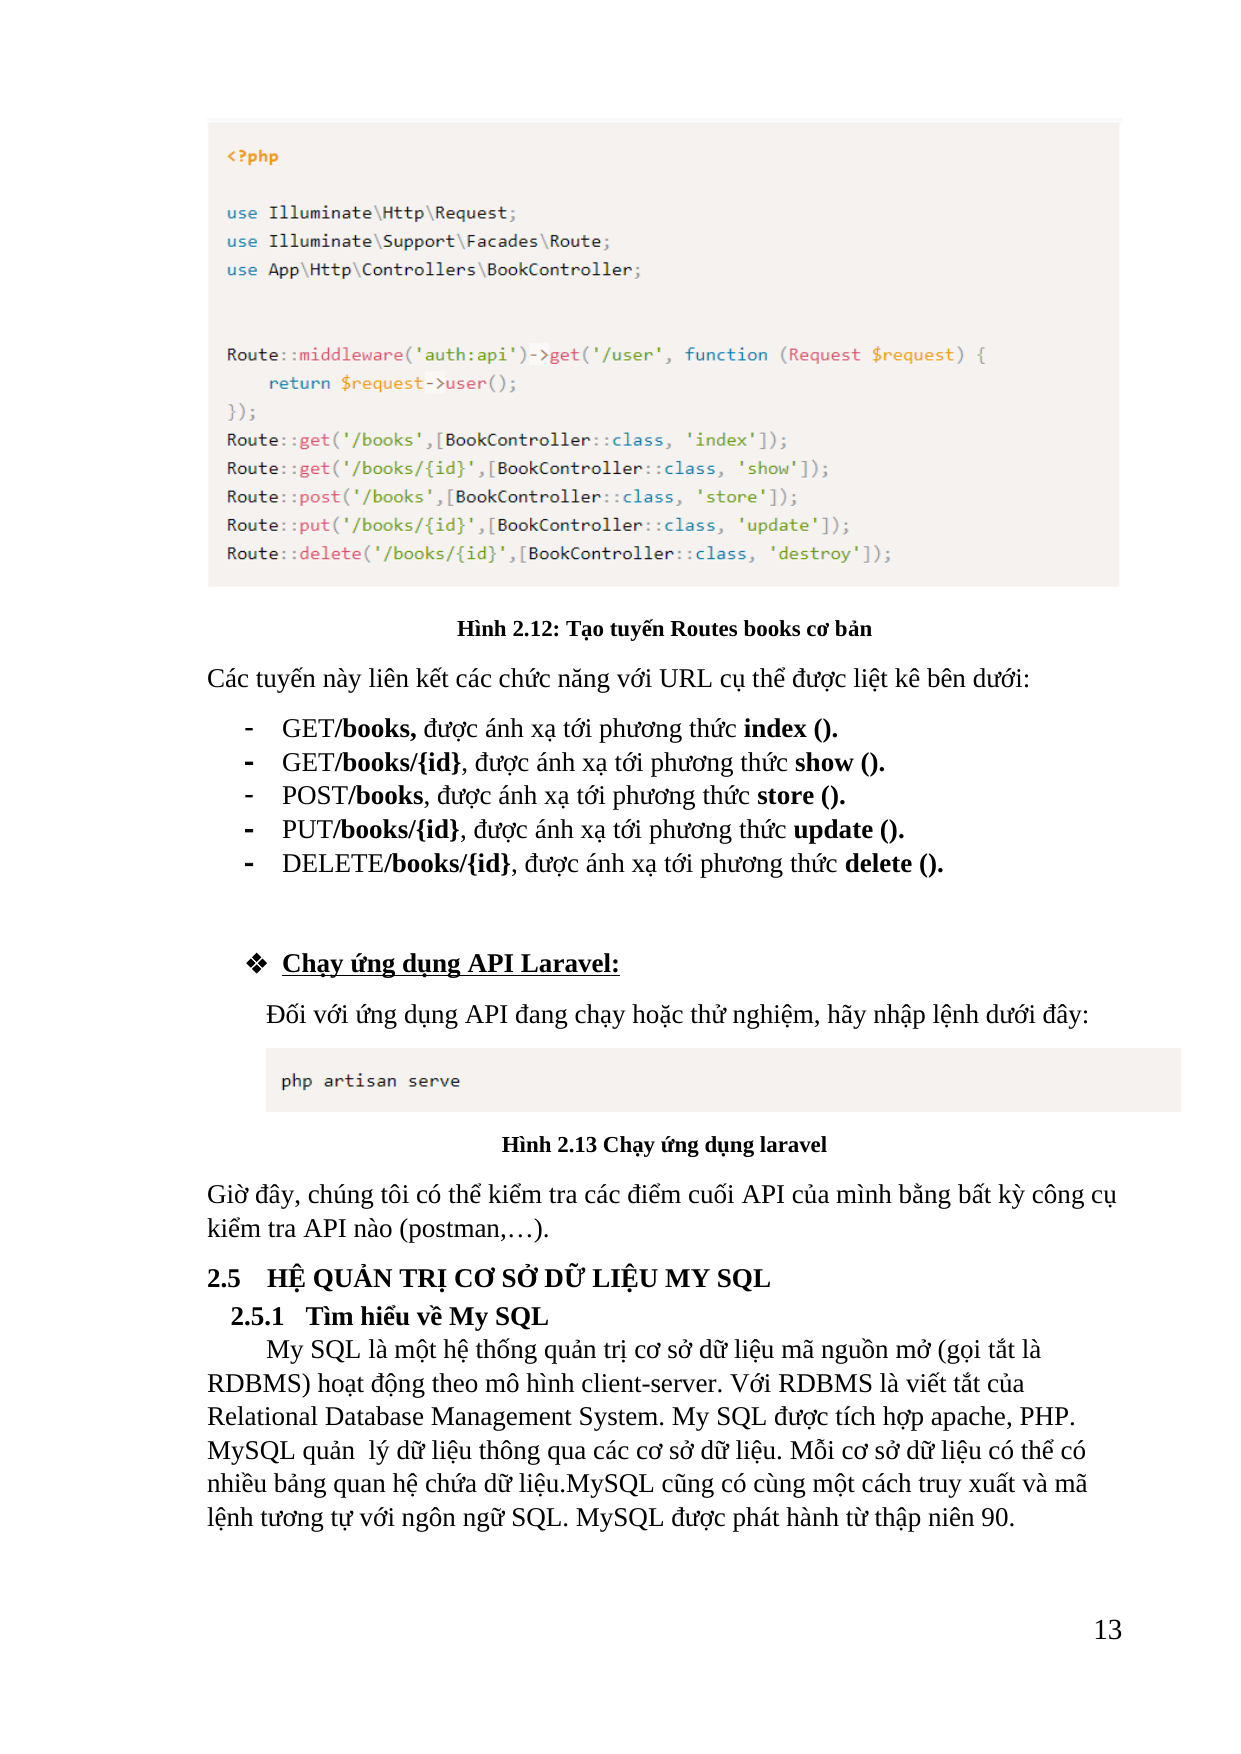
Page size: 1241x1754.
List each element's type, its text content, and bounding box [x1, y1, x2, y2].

text Hình 2.13 Chạy ứng dụng laravel [207, 1131, 1122, 1157]
text My SQL là một hệ thống quản trị cơ sở dữ liệu mã nguồn mở (gọi tắt là RDBMS) hoạt động theo mô hình client-server. Với RDBMS là viết tắt của Relational Database Management System. My SQL được tích hợp apache, PHP. MySQL quản lý dữ liệu thông qua các cơ sở dữ liệu. Mỗi cơ sở dữ liệu có thể có nhiều bảng quan hệ chứa dữ liệu.MySQL cũng có cùng một cách truy xuất và mã lệnh tương tự với ngôn ngữ SQL. MySQL được phát hành từ thập niên 90. [207, 1333, 1122, 1532]
list POST/books, được ánh xạ tới phương thức store (). [244, 779, 1122, 811]
list GET/books/{id}, được ánh xạ tới phương thức show (). [244, 746, 1122, 777]
subtitle HỆ QUẢN TRỊ CƠ SỞ DỮ LIỆU MY SQL [207, 1262, 1122, 1293]
list PUT/books/{id}, được ánh xạ tới phương thức update (). [244, 813, 1122, 844]
list Chạy ứng dụng API Laravel: [244, 948, 1122, 979]
text Các tuyến này liên kết các chức năng với URL cụ thể được liệt kê bên dưới: [207, 662, 1122, 693]
subtitle Tìm hiểu về My SQL [230, 1299, 1122, 1331]
list DELETE/books/{id}, được ánh xạ tới phương thức delete (). [244, 847, 1122, 878]
text Giờ đây, chúng tôi có thể kiểm tra các điểm cuối API của mình bằng bất kỳ công cụ kiểm tra API nào (postman,…). [207, 1178, 1122, 1243]
picture [206, 118, 1123, 596]
picture [265, 1048, 1182, 1112]
list GET/books, được ánh xạ tới phương thức index (). [244, 712, 1122, 743]
text Đối với ứng dụng API đang chạy hoặc thử nghiệm, hãy nhập lệnh dưới đây: [207, 998, 1122, 1029]
text Hình 2.12: Tạo tuyến Routes books cơ bản [207, 614, 1122, 641]
